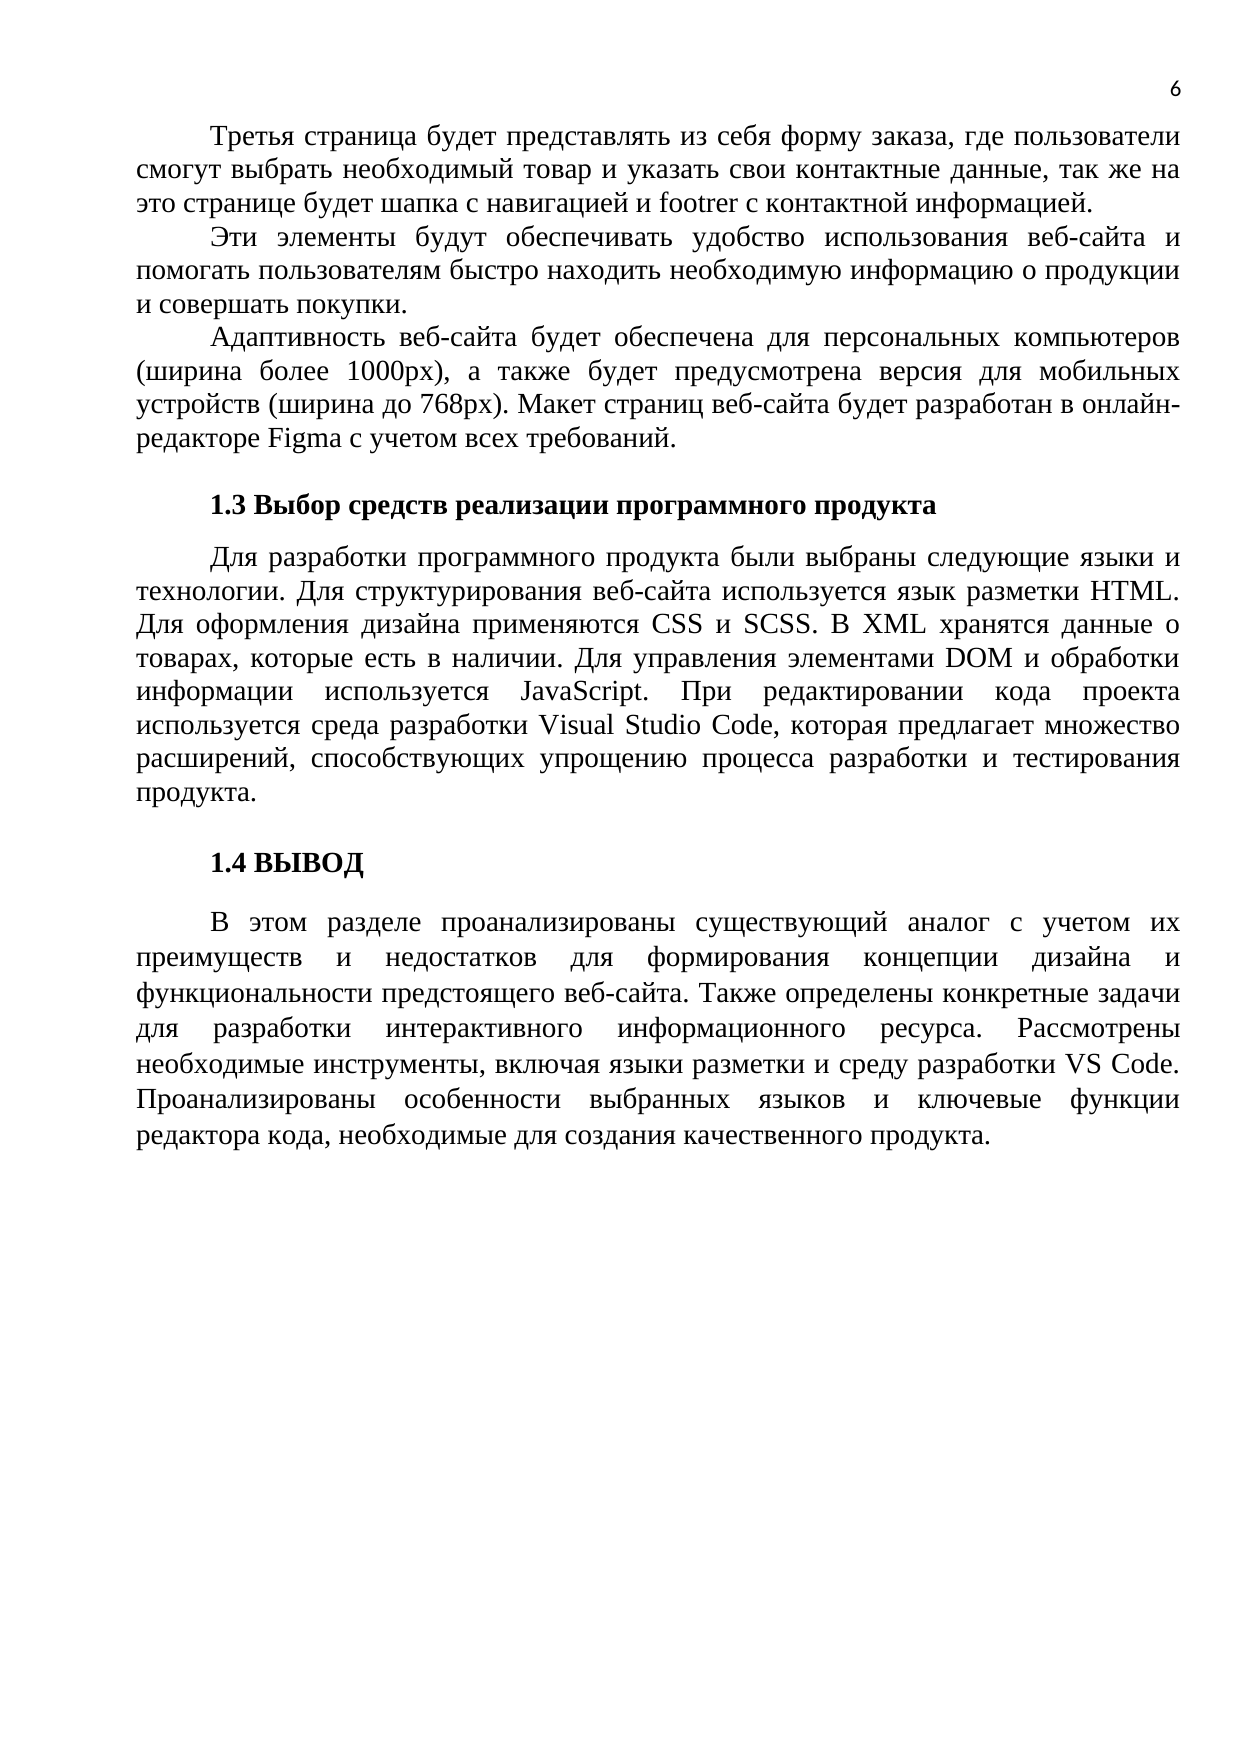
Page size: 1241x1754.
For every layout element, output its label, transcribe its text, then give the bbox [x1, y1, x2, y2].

text Третья страница будет представлять из себя форму заказа, где пользователи смогут выбрать необходимый товар и указать свои контактные данные, так же на это странице будет шапка с навигацией и footrer с контактной информацией. [136, 118, 1181, 219]
text Адаптивность веб-сайта будет обеспечена для персональных компьютеров (ширина более 1000px), а также будет предусмотрена версия для мобильных устройств (ширина до 768px). Макет страниц веб-сайта будет разработан в онлайн-редакторе Figma с учетом всех требований. [136, 319, 1181, 453]
text 1.3 Выбор средств реализации программного продукта [136, 487, 1181, 521]
text Эти элементы будут обеспечивать удобство использования веб-сайта и помогать пользователям быстро находить необходимую информацию о продукции и совершать покупки. [136, 219, 1181, 319]
subtitle 1.4 Вывод [136, 845, 1181, 879]
text В этом разделе проанализированы существующий аналог с учетом их преимуществ и недостатков для формирования концепции дизайна и функциональности предстоящего веб-сайта. Также определены конкретные задачи для разработки интерактивного информационного ресурса. Рассмотрены необходимые инструменты, включая языки разметки и среду разработки VS Code. Проанализированы особенности выбранных языков и ключевые функции редактора кода, необходимые для создания качественного продукта. [136, 904, 1181, 1150]
text Для разработки программного продукта были выбраны следующие языки и технологии. Для структурирования веб-сайта используется язык разметки HTML. Для оформления дизайна применяются CSS и SCSS. В XML хранятся данные о товарах, которые есть в наличии. Для управления элементами DOM и обработки информации используется JavaScript. При редактировании кода проекта используется среда разработки Visual Studio Code, которая предлагает множество расширений, способствующих упрощению процесса разработки и тестирования продукта. [136, 539, 1181, 808]
